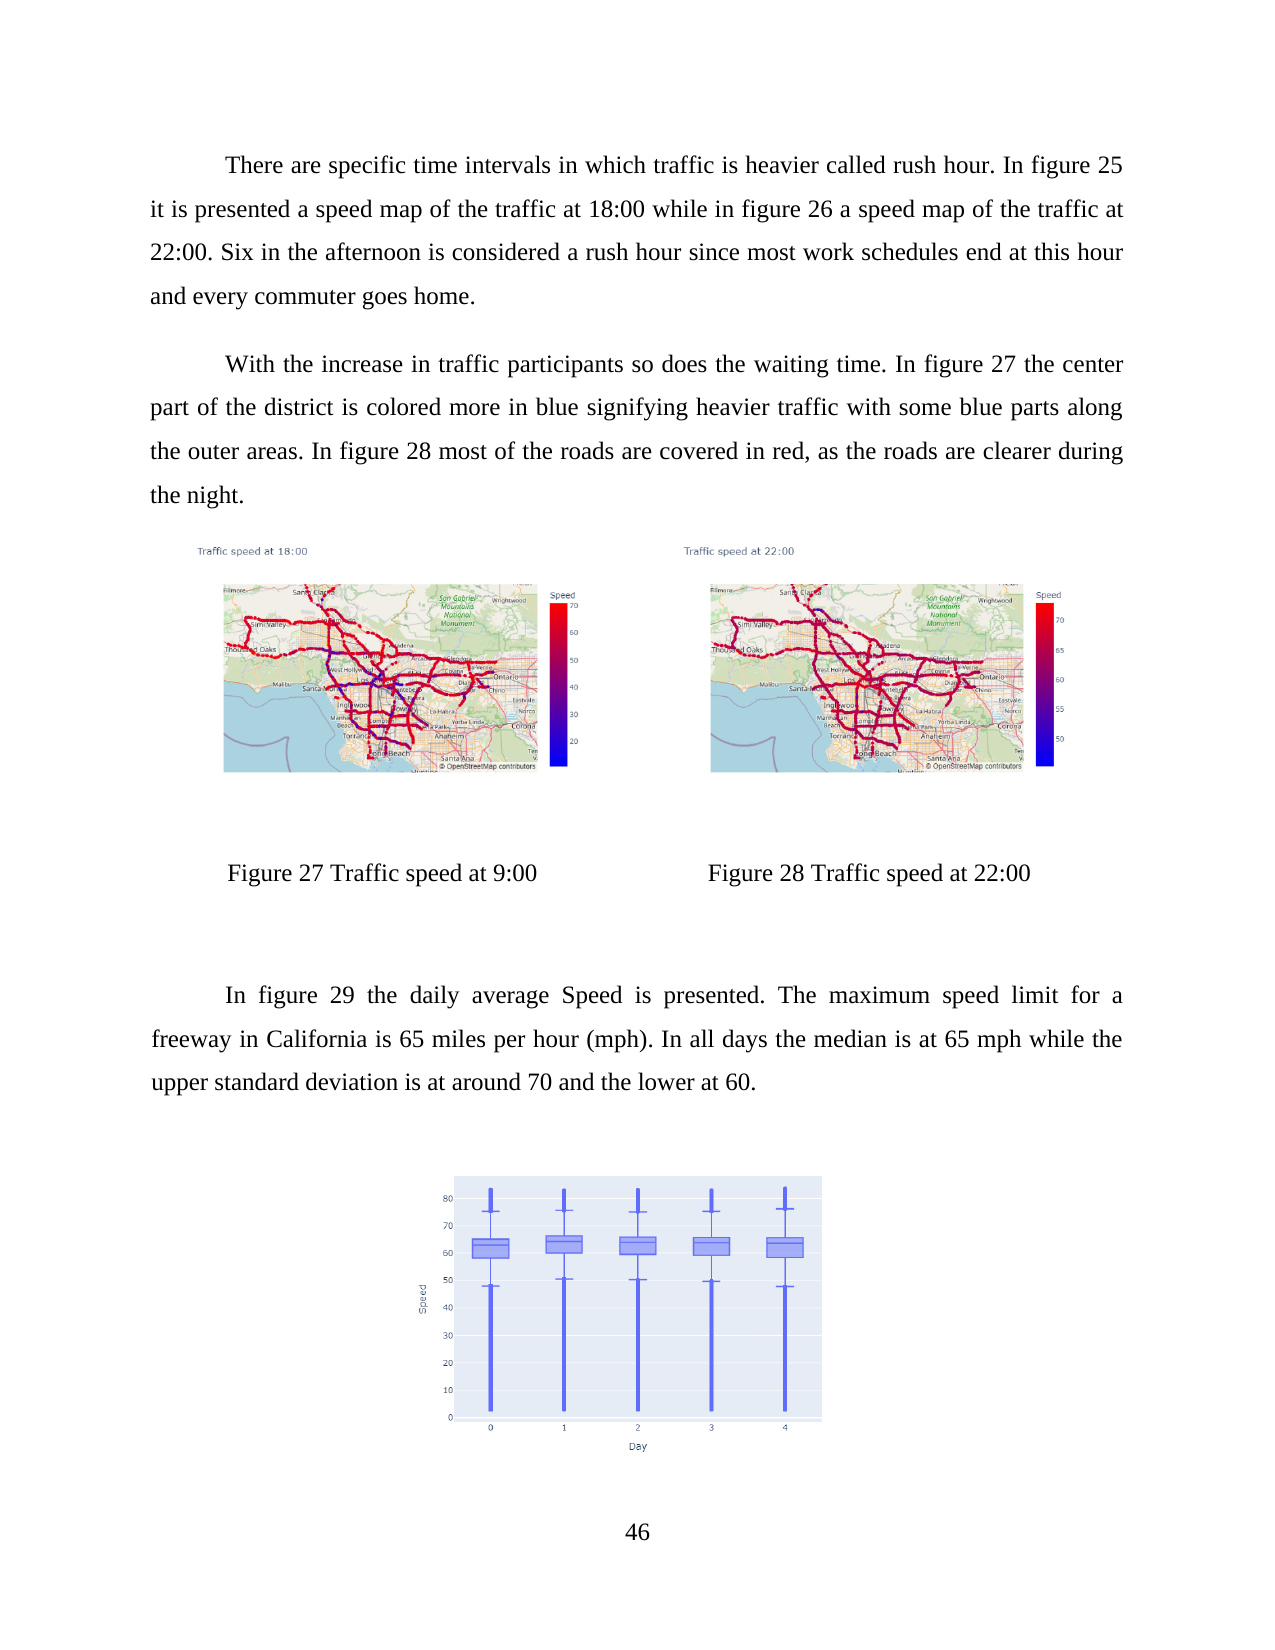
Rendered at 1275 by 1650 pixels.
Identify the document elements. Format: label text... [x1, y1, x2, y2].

picture [176, 525, 589, 819]
table_header [139, 525, 626, 858]
text There are specific time intervals in which traffic is heavier called rush hour. In figure 25 it is presented a speed map of the traffic at 18:00 while in figure 26 a speed map of the traffic at 22:00. Six in the afternoon is considered a rush hour since most work schedules end at this hour and every commuter goes home. [150, 150, 1125, 310]
table_header [626, 525, 1113, 858]
picture [663, 525, 1075, 819]
table_cell Figure 27 Traffic speed at 9:00 [139, 858, 626, 926]
picture [399, 1135, 876, 1476]
table_cell Figure 28 Traffic speed at 22:00 [626, 858, 1113, 926]
text With the increase in traffic participants so does the waiting time. In figure 27 the center part of the district is colored more in blue signifying heavier traffic with some blue parts along the outer areas. In figure 28 most of the roads are covered in red, as the roads are clearer during the night. [150, 349, 1125, 508]
